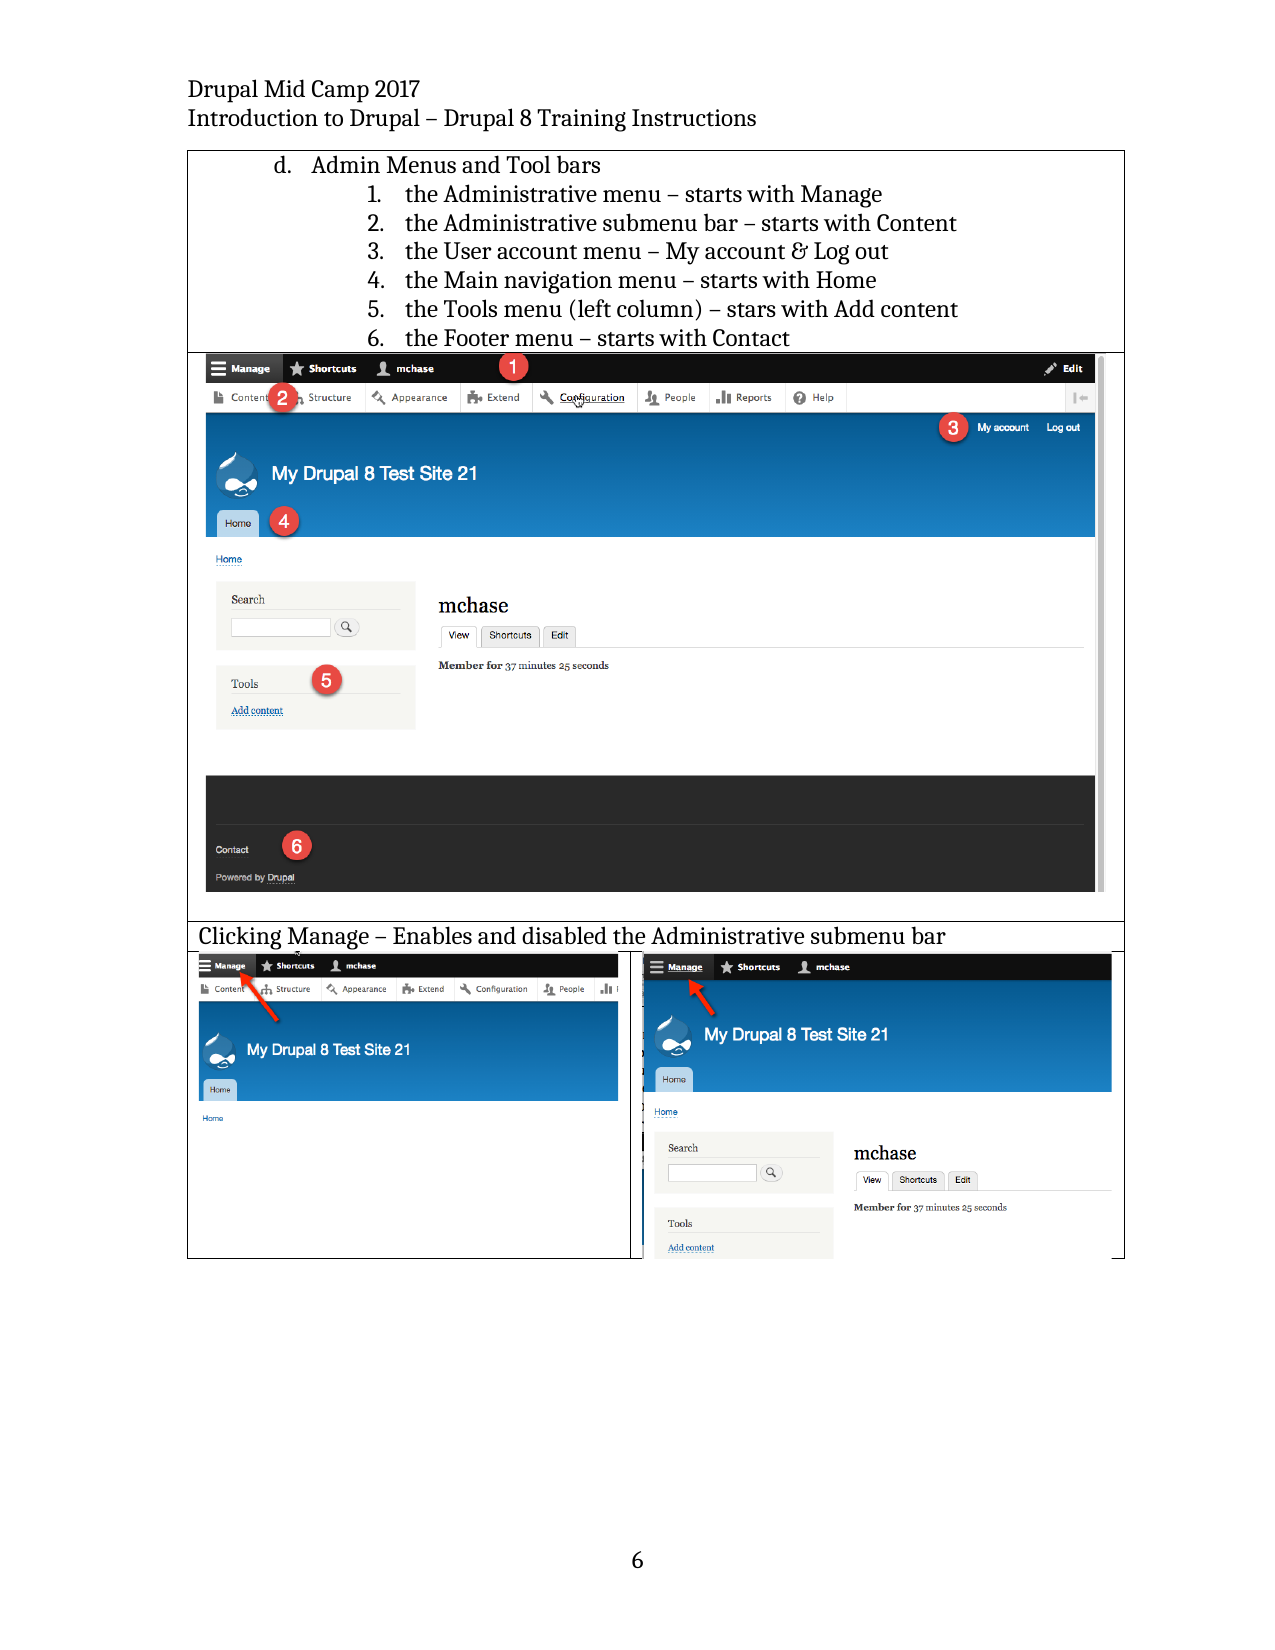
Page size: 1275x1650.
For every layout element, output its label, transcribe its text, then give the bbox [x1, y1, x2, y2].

table_cell Clicking Manage – Enables and disabled the Administrative submenu bar [188, 922, 1124, 951]
picture [642, 951, 1112, 1259]
picture [205, 353, 1106, 892]
table_cell [1112, 952, 1124, 1258]
table_header Admin Menus and Tool bars the Administrative menu – starts with Manage the Administrative submenu bar – starts with Content the User account menu – My account & Log out the Main navigation menu – starts with Home the Tools menu (left column) – stars with Add content the Footer menu – starts with Contact [188, 151, 1124, 352]
picture [198, 951, 619, 1122]
table_cell [188, 353, 1124, 921]
table_cell [188, 952, 630, 1258]
table_cell [631, 952, 642, 1258]
